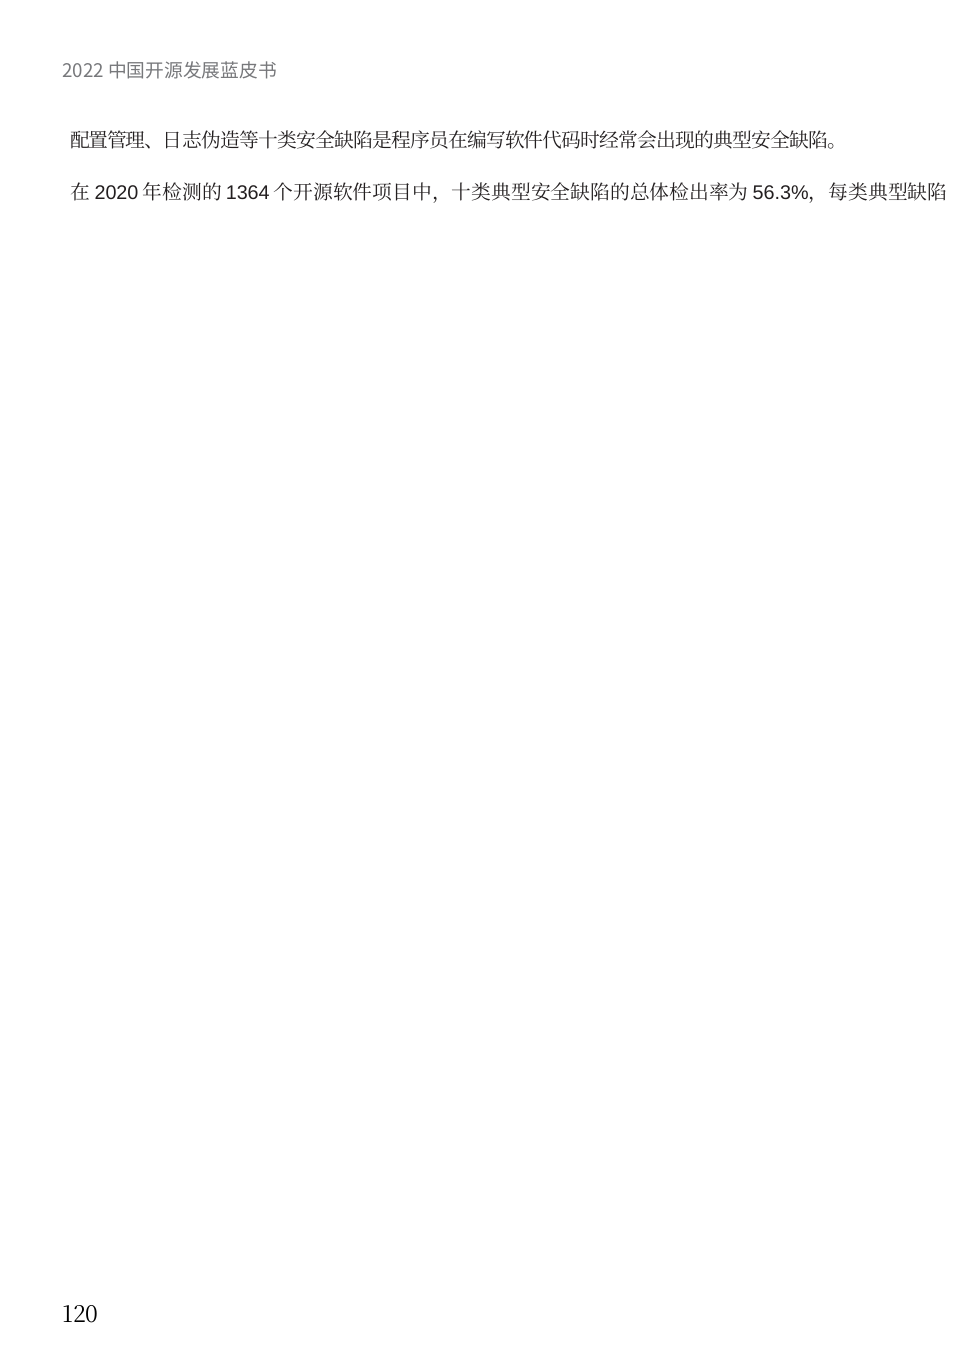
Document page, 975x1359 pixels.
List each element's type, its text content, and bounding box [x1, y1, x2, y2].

text 在2020年检测的1364个开源软件项目中，十类典型安全缺陷的总体检出率为56.3%，每类典型缺陷 [71, 176, 950, 205]
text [70, 125, 909, 153]
